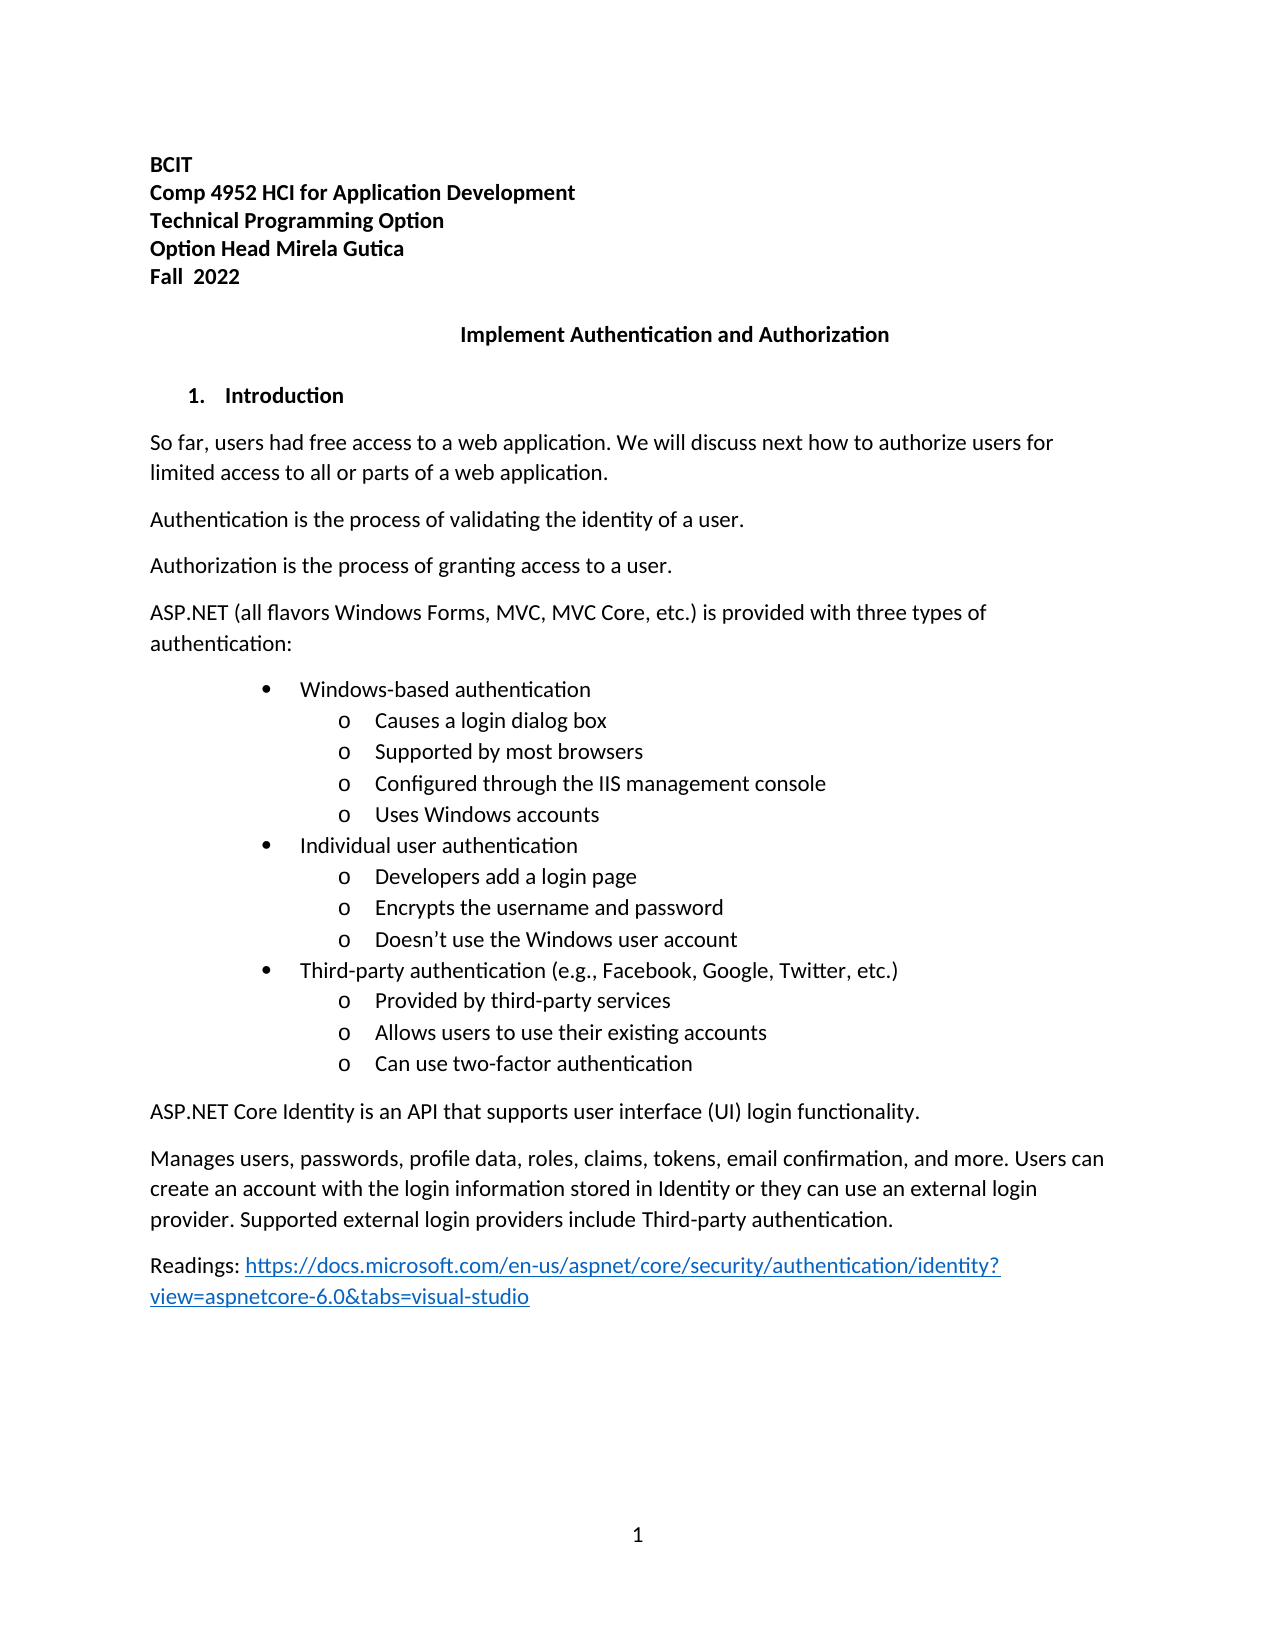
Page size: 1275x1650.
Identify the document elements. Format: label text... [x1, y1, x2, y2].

list Allows users to use their existing accounts [337, 1018, 1125, 1047]
list Individual user authentication [262, 832, 1125, 859]
text Comp 4952 HCI for Application Development [150, 178, 1125, 206]
list Implement Authentication and Authorization [225, 320, 1125, 348]
list Can use two-factor authentication [337, 1049, 1125, 1078]
list Causes a login dialog box [337, 706, 1125, 735]
list Third-party authentication (e.g., Facebook, Google, Twitter, etc.) [262, 956, 1125, 984]
list Supported by most browsers [337, 737, 1125, 766]
list Configured through the IIS management console [337, 769, 1125, 798]
text Option Head Mirela Gutica [150, 234, 1125, 262]
text ASP.NET (all flavors Windows Forms, MVC, MVC Core, etc.) is provided with three types of authentication: [150, 598, 1125, 657]
list Introduction [187, 381, 1125, 409]
list Encrypts the username and password [337, 893, 1125, 922]
list Developers add a login page [337, 862, 1125, 891]
list Provided by third-party services [337, 986, 1125, 1016]
text So far, users had free access to a web application. We will discuss next how to authorize users for limited access to all or parts of a web application. [150, 428, 1125, 486]
list Uses Windows accounts [337, 800, 1125, 829]
text Fall 2022 [150, 262, 1125, 290]
text Authentication is the process of validating the identity of a user. [150, 505, 1125, 533]
text Technical Programming Option [150, 206, 1125, 234]
text Readings: https://docs.microsoft.com/en-us/aspnet/core/security/authentication/identity?view=aspnetcore-6.0&tabs=visual-studio [150, 1252, 1125, 1310]
list Windows-based authentication [262, 676, 1125, 703]
text ASP.NET Core Identity is an API that supports user interface (UI) login functionality. [150, 1097, 1125, 1125]
text Manages users, passwords, profile data, roles, claims, tokens, email confirmation, and more. Users can create an account with the login information stored in Identity or they can use an external login provider. Supported external login providers include Third-party authentication. [150, 1144, 1125, 1233]
text BCIT [150, 150, 1125, 178]
list Doesn’t use the Windows user account [337, 925, 1125, 954]
text Authorization is the process of granting access to a user. [150, 552, 1125, 579]
